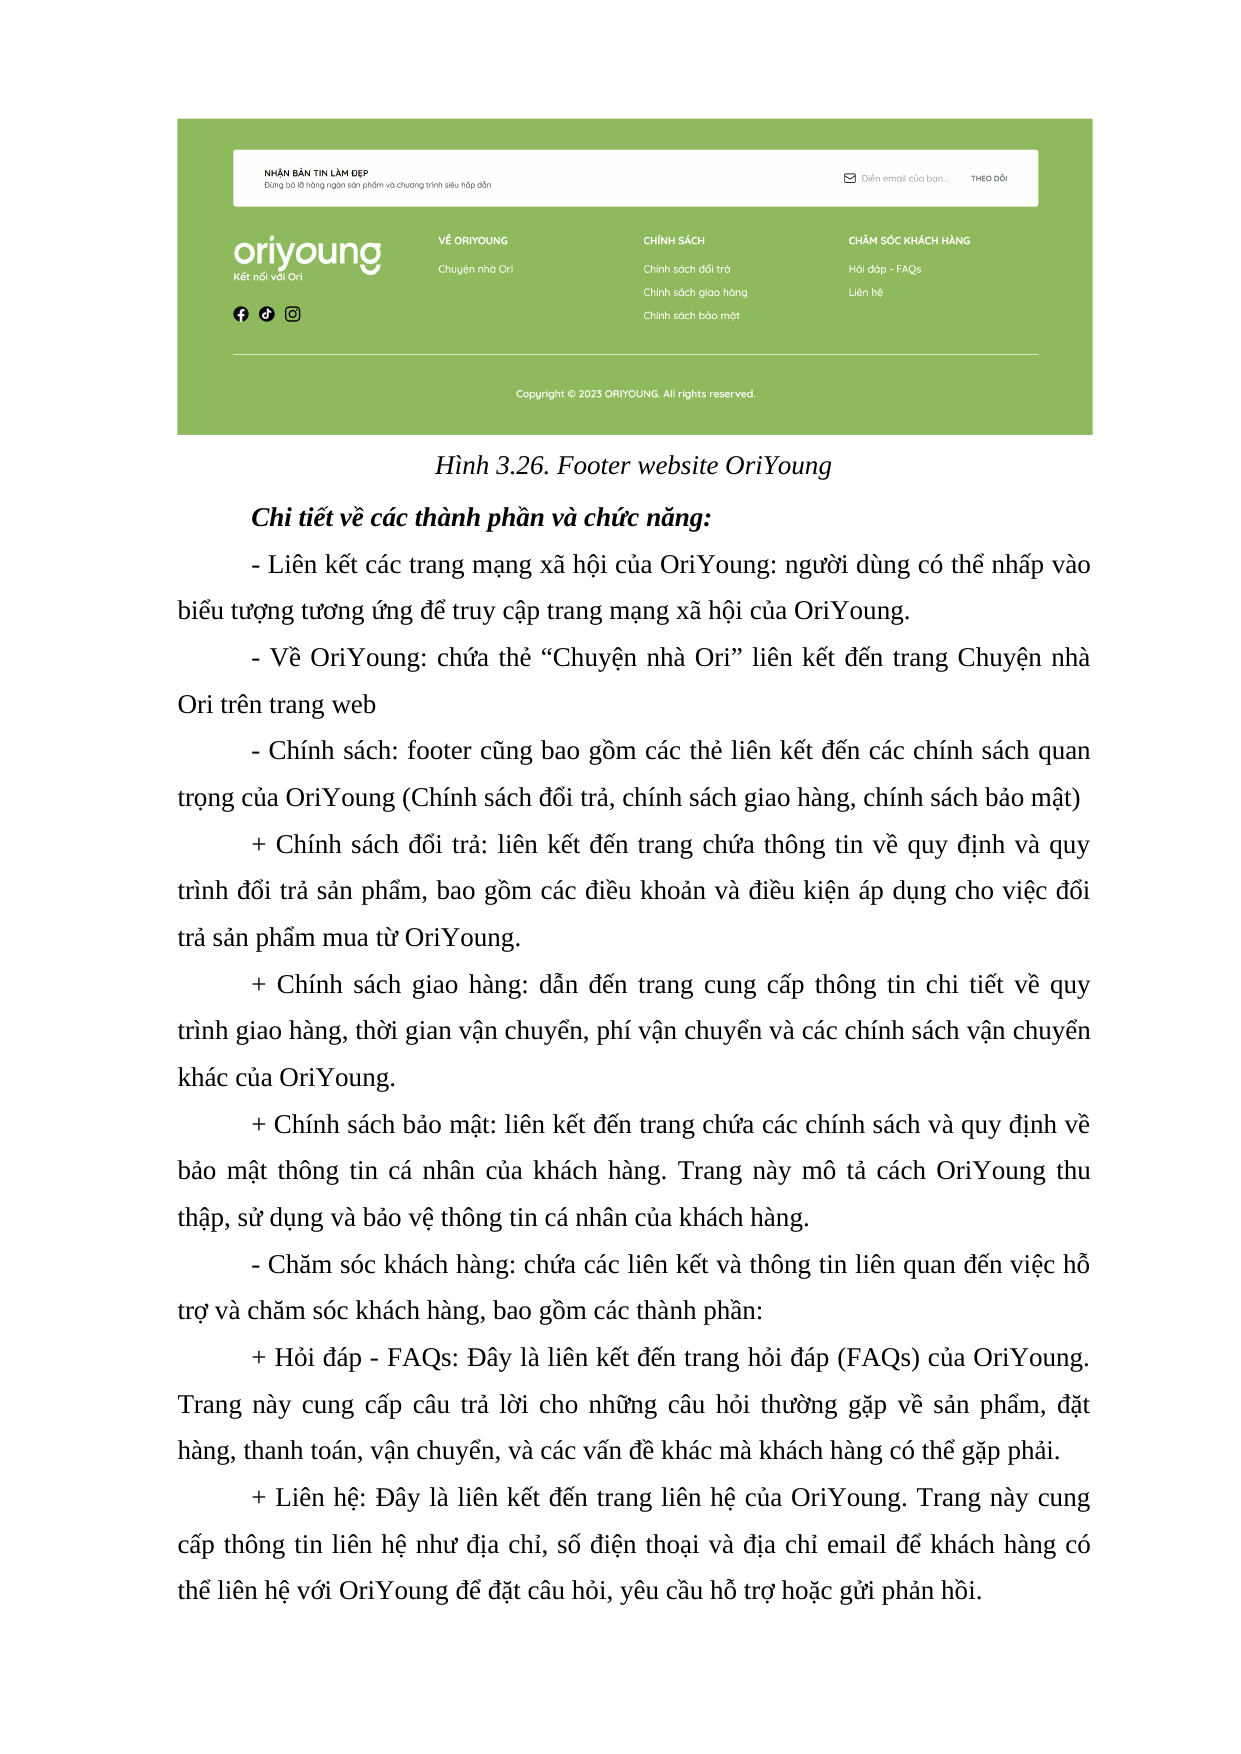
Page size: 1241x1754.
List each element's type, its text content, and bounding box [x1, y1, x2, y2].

picture [177, 118, 1093, 435]
text - Liên kết các trang mạng xã hội của OriYoung: người dùng có thể nhấp vào biểu tượng tương ứng để truy cập trang mạng xã hội của OriYoung. [177, 548, 1092, 626]
text Chi tiết về các thành phần và chức năng: [177, 501, 1092, 532]
text + Chính sách bảo mật: liên kết đến trang chứa các chính sách và quy định về bảo mật thông tin cá nhân của khách hàng. Trang này mô tả cách OriYoung thu thập, sử dụng và bảo vệ thông tin cá nhân của khách hàng. [177, 1108, 1092, 1232]
text - Chăm sóc khách hàng: chứa các liên kết và thông tin liên quan đến việc hỗ trợ và chăm sóc khách hàng, bao gồm các thành phần: [177, 1248, 1092, 1326]
text + Chính sách giao hàng: dẫn đến trang cung cấp thông tin chi tiết về quy trình giao hàng, thời gian vận chuyển, phí vận chuyển và các chính sách vận chuyển khác của OriYoung. [177, 968, 1092, 1092]
text + Chính sách đổi trả: liên kết đến trang chứa thông tin về quy định và quy trình đổi trả sản phẩm, bao gồm các điều khoản và điều kiện áp dụng cho việc đổi trả sản phẩm mua từ OriYoung. [177, 828, 1092, 952]
text - Chính sách: footer cũng bao gồm các thẻ liên kết đến các chính sách quan trọng của OriYoung (Chính sách đổi trả, chính sách giao hàng, chính sách bảo mật) [177, 734, 1092, 812]
text + Liên hệ: Đây là liên kết đến trang liên hệ của OriYoung. Trang này cung cấp thông tin liên hệ như địa chỉ, số điện thoại và địa chỉ email để khách hàng có thể liên hệ với OriYoung để đặt câu hỏi, yêu cầu hỗ trợ hoặc gửi phản hồi. [177, 1481, 1092, 1606]
text - Về OriYoung: chứa thẻ “Chuyện nhà Ori” liên kết đến trang Chuyện nhà Ori trên trang web [177, 641, 1092, 719]
text + Hỏi đáp - FAQs: Đây là liên kết đến trang hỏi đáp (FAQs) của OriYoung. Trang này cung cấp câu trả lời cho những câu hỏi thường gặp về sản phẩm, đặt hàng, thanh toán, vận chuyển, và các vấn đề khác mà khách hàng có thể gặp phải. [177, 1341, 1092, 1466]
